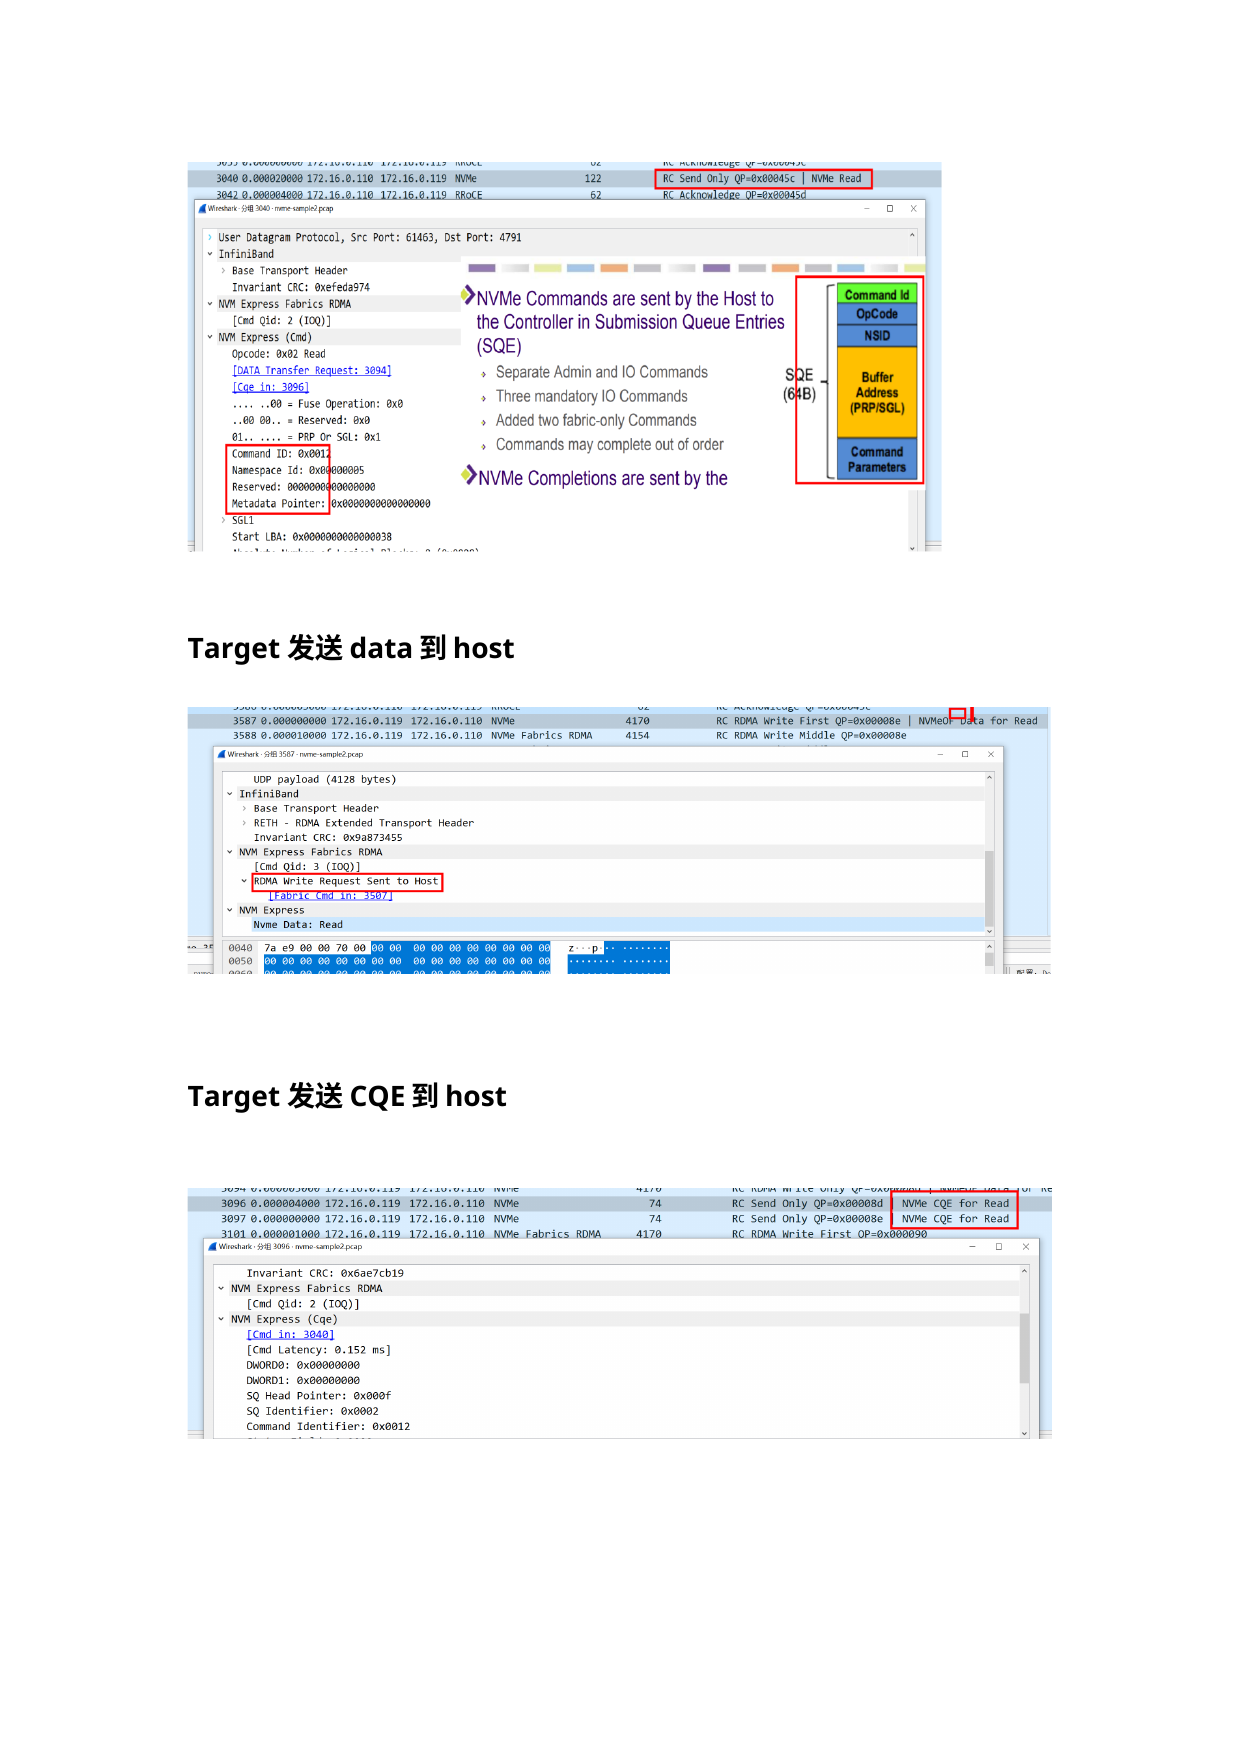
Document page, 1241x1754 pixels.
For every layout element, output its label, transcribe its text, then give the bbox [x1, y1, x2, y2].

subtitle Target 发送CQE到host [187, 1062, 1053, 1127]
picture [187, 707, 1051, 974]
subtitle Target 发送data到host [187, 614, 1053, 679]
picture [187, 162, 943, 571]
picture [187, 1188, 1052, 1439]
